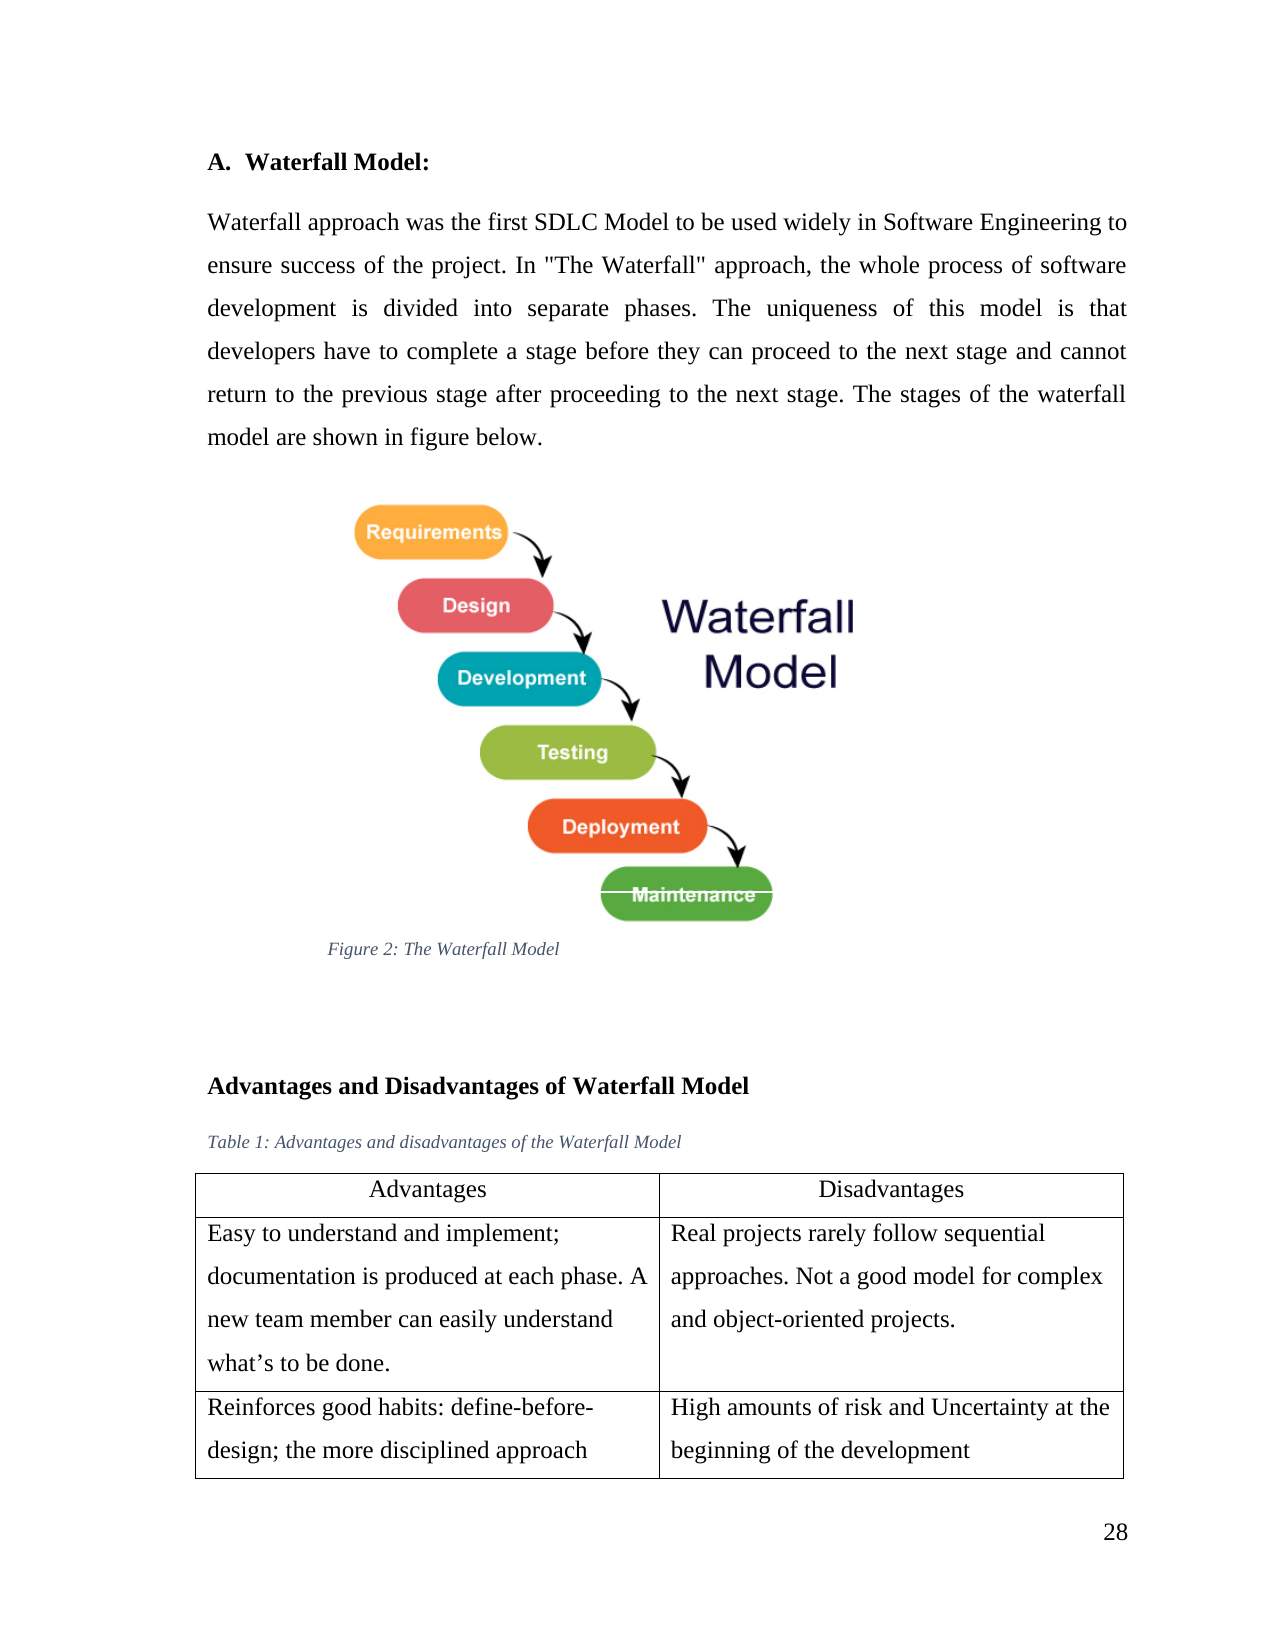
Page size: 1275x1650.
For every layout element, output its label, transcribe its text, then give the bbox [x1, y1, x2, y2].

table_cell Real projects rarely follow sequential approaches. Not a good model for complex and object-oriented projects. [660, 1218, 1123, 1391]
list Waterfall Model: [207, 147, 1128, 176]
text Waterfall approach was the first SDLC Model to be used widely in Software Engineering to ensure success of the project. In "The Waterfall" approach, the whole process of software development is divided into separate phases. The uniqueness of this model is that developers have to complete a stage before they can proceed to the next stage and cannot return to the previous stage after proceeding to the next stage. The stages of the waterfall model are shown in figure below. [207, 207, 1128, 451]
table_cell Easy to understand and implement; documentation is produced at each phase. A new team member can easily understand what’s to be done. [196, 1218, 659, 1391]
text Table 1: Advantages and disadvantages of the Waterfall Model [207, 1131, 1128, 1152]
table_cell Reinforces good habits: define-before-design; the more disciplined approach [196, 1392, 659, 1478]
table_header Disadvantages [660, 1174, 1123, 1217]
table_cell High amounts of risk and Uncertainty at the beginning of the development [660, 1392, 1123, 1478]
text Advantages and Disadvantages of Waterfall Model [207, 1071, 1128, 1100]
table_header Advantages [196, 1174, 659, 1217]
picture [341, 490, 910, 935]
